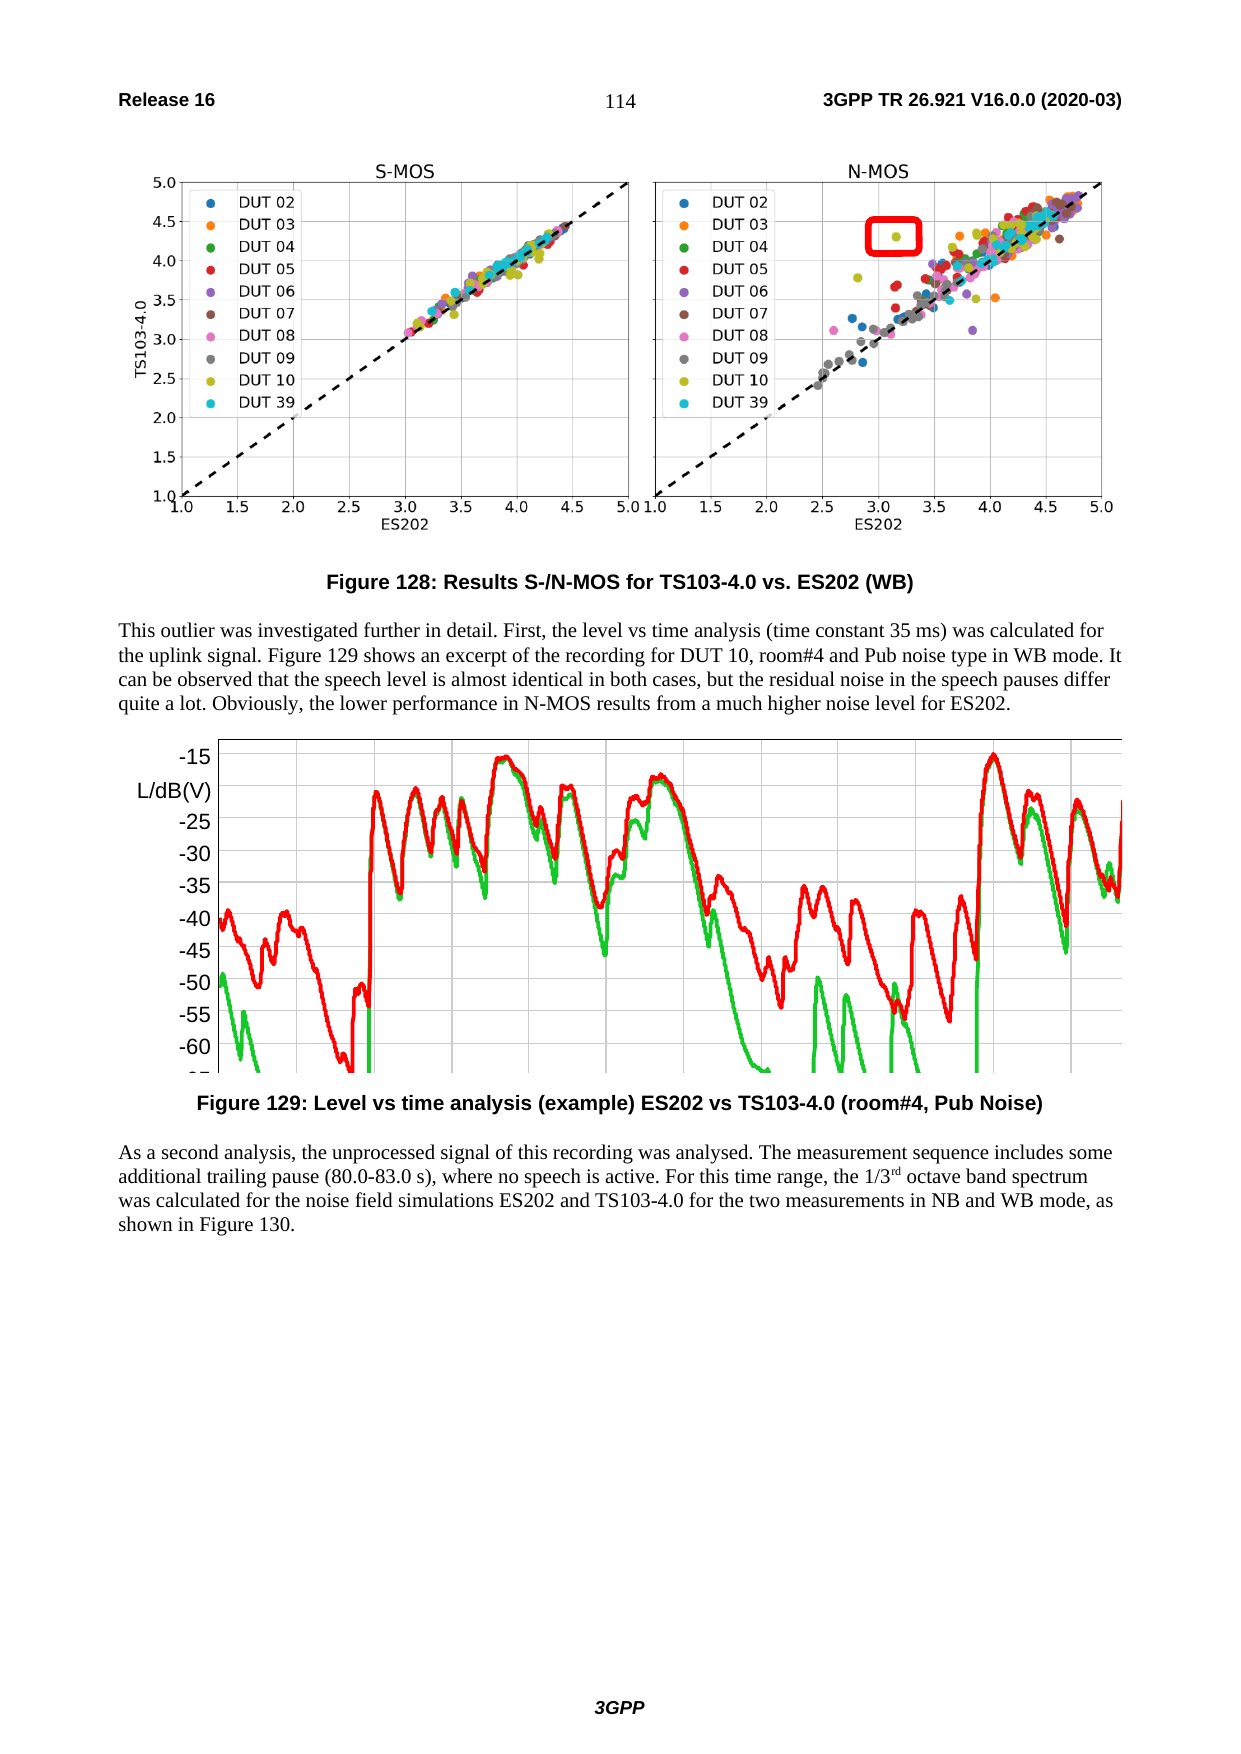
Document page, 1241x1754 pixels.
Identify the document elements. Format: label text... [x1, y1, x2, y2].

text Figure 129: Level vs time analysis (example) ES202 vs TS103-4.0 (room#4, Pub Noise) [118, 1091, 1122, 1115]
text Figure 128: Results S-/N-MOS for TS103-4.0 vs. ES202 (WB) [118, 569, 1122, 593]
text This outlier was investigated further in detail. First, the level vs time analysis (time constant 35 ms) was calculated for the uplink signal. Figure 129 shows an excerpt of the recording for DUT 10, room#4 and Pub noise type in WB mode. It can be observed that the speech level is almost identical in both cases, but the residual noise in the speech pauses differ quite a lot. Obviously, the lower performance in N-MOS results from a much higher noise level for ES202. [118, 618, 1122, 715]
text As a second analysis, the unprocessed signal of this recording was analysed. The measurement sequence includes some additional trailing pause (80.0-83.0 s), where no speech is active. For this time range, the 1/3rd octave band spectrum was calculated for the noise field simulations ES202 and TS103-4.0 for the two measurements in NB and WB mode, as shown in Figure 130. [118, 1140, 1122, 1236]
picture [118, 147, 1123, 549]
